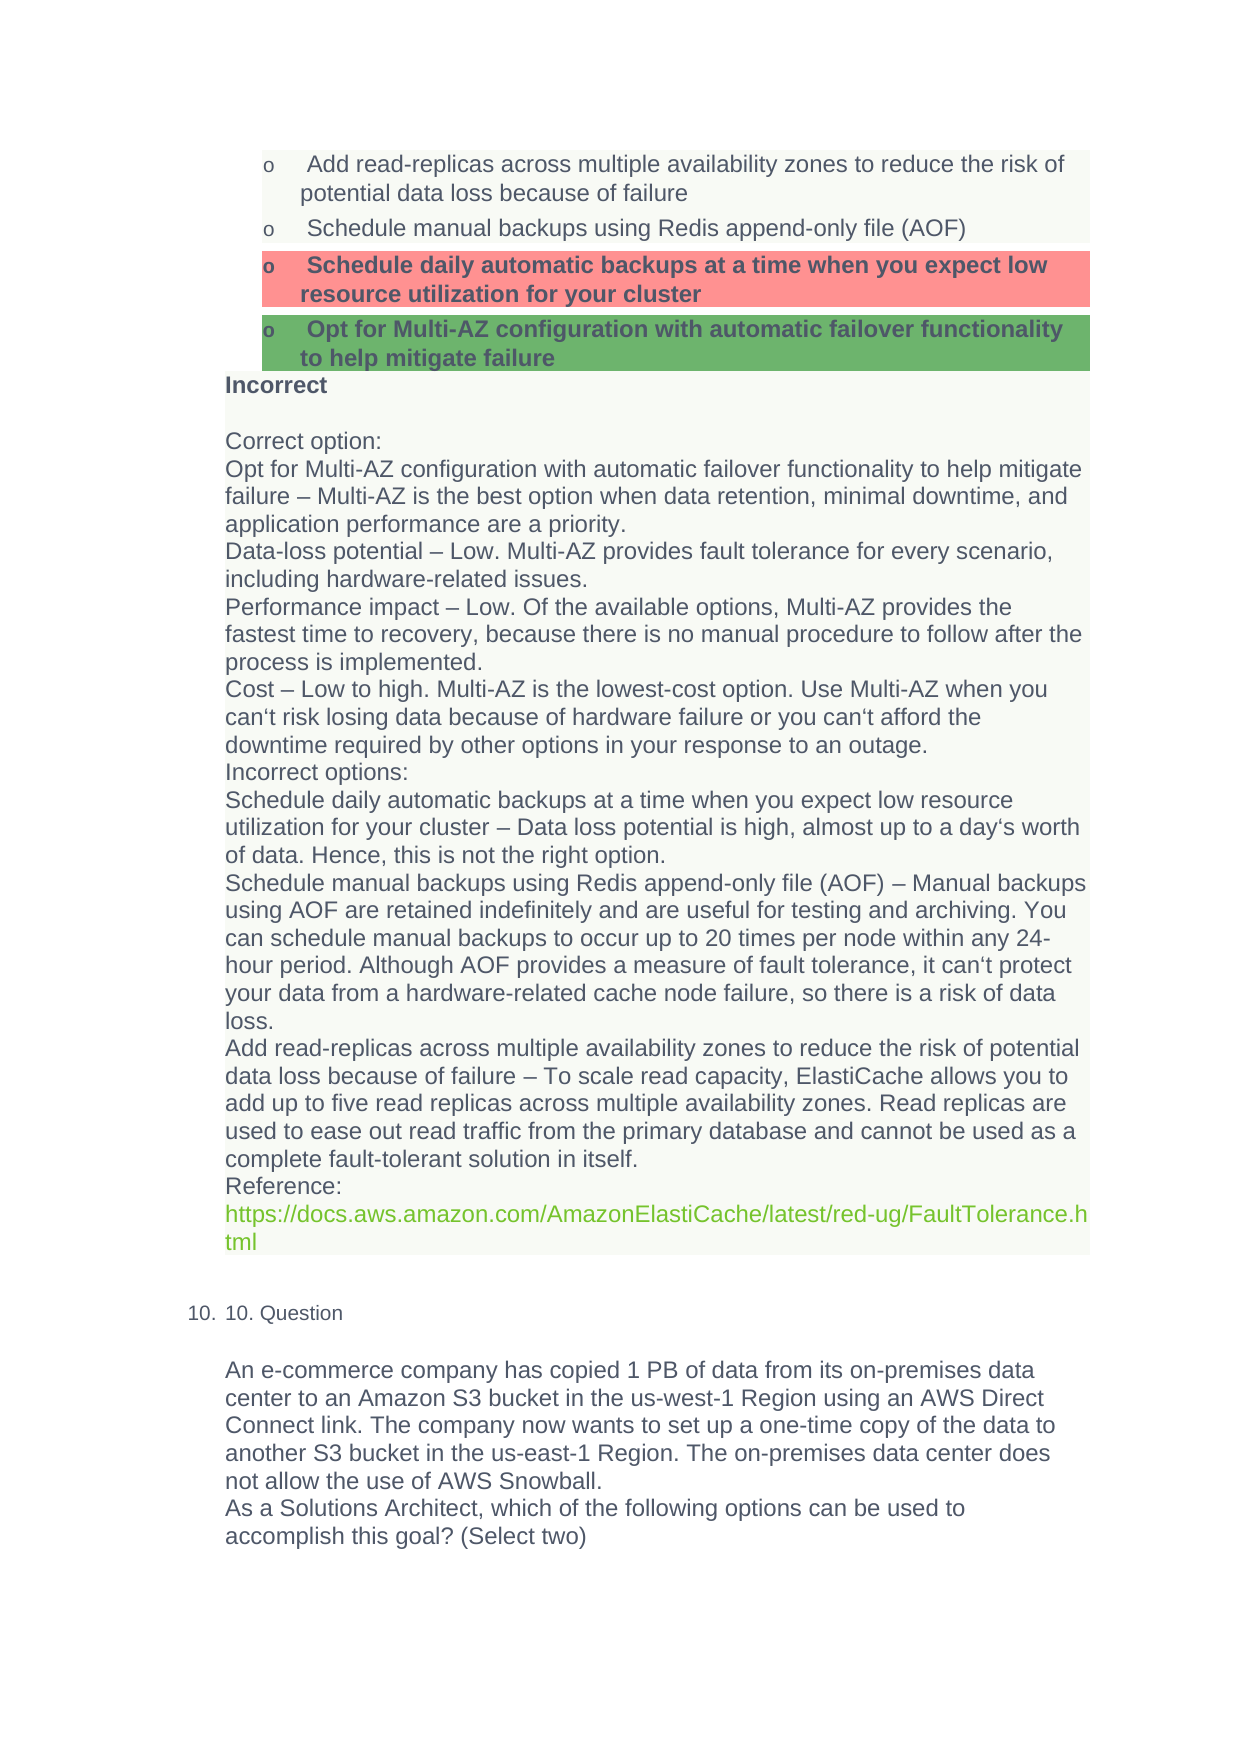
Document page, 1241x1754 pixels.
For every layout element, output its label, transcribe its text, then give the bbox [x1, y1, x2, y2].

list Add read-replicas across multiple availability zones to reduce the risk of potential data loss because of failure [262, 150, 1090, 206]
list Opt for Multi-AZ configuration with automatic failover functionality to help mitigate failure [262, 315, 1090, 371]
text An e-commerce company has copied 1 PB of data from its on-premises data center to an Amazon S3 bucket in the us-west-1 Region using an AWS Direct Connect link. The company now wants to set up a one-time copy of the data to another S3 bucket in the us-east-1 Region. The on-premises data center does not allow the use of AWS Snowball. As a Solutions Architect, which of the following options can be used to accomplish this goal? (Select two) [225, 1356, 1090, 1549]
text Incorrect [225, 371, 1090, 427]
text Correct option: Opt for Multi-AZ configuration with automatic failover functionality to help mitigate failure – Multi-AZ is the best option when data retention, minimal downtime, and application performance are a priority. Data-loss potential – Low. Multi-AZ provides fault tolerance for every scenario, including hardware-related issues. Performance impact – Low. Of the available options, Multi-AZ provides the fastest time to recovery, because there is no manual procedure to follow after the process is implemented. Cost – Low to high. Multi-AZ is the lowest-cost option. Use Multi-AZ when you can‘t risk losing data because of hardware failure or you can‘t afford the downtime required by other options in your response to an outage. Incorrect options: Schedule daily automatic backups at a time when you expect low resource utilization for your cluster – Data loss potential is high, almost up to a day‘s worth of data. Hence, this is not the right option. Schedule manual backups using Redis append-only file (AOF) – Manual backups using AOF are retained indefinitely and are useful for testing and archiving. You can schedule manual backups to occur up to 20 times per node within any 24-hour period. Although AOF provides a measure of fault tolerance, it can‘t protect your data from a hardware-related cache node failure, so there is a risk of data loss. Add read-replicas across multiple availability zones to reduce the risk of potential data loss because of failure – To scale read capacity, ElastiCache allows you to add up to five read replicas across multiple availability zones. Read replicas are used to ease out read traffic from the primary database and cannot be used as a complete fault-tolerant solution in itself. Reference: https://docs.aws.amazon.com/AmazonElastiCache/latest/red-ug/FaultTolerance.html [225, 427, 1090, 1255]
list Schedule daily automatic backups at a time when you expect low resource utilization for your cluster [262, 251, 1090, 307]
list 10. Question [187, 1295, 1090, 1325]
list Schedule manual backups using Redis append-only file (AOF) [262, 214, 1090, 243]
